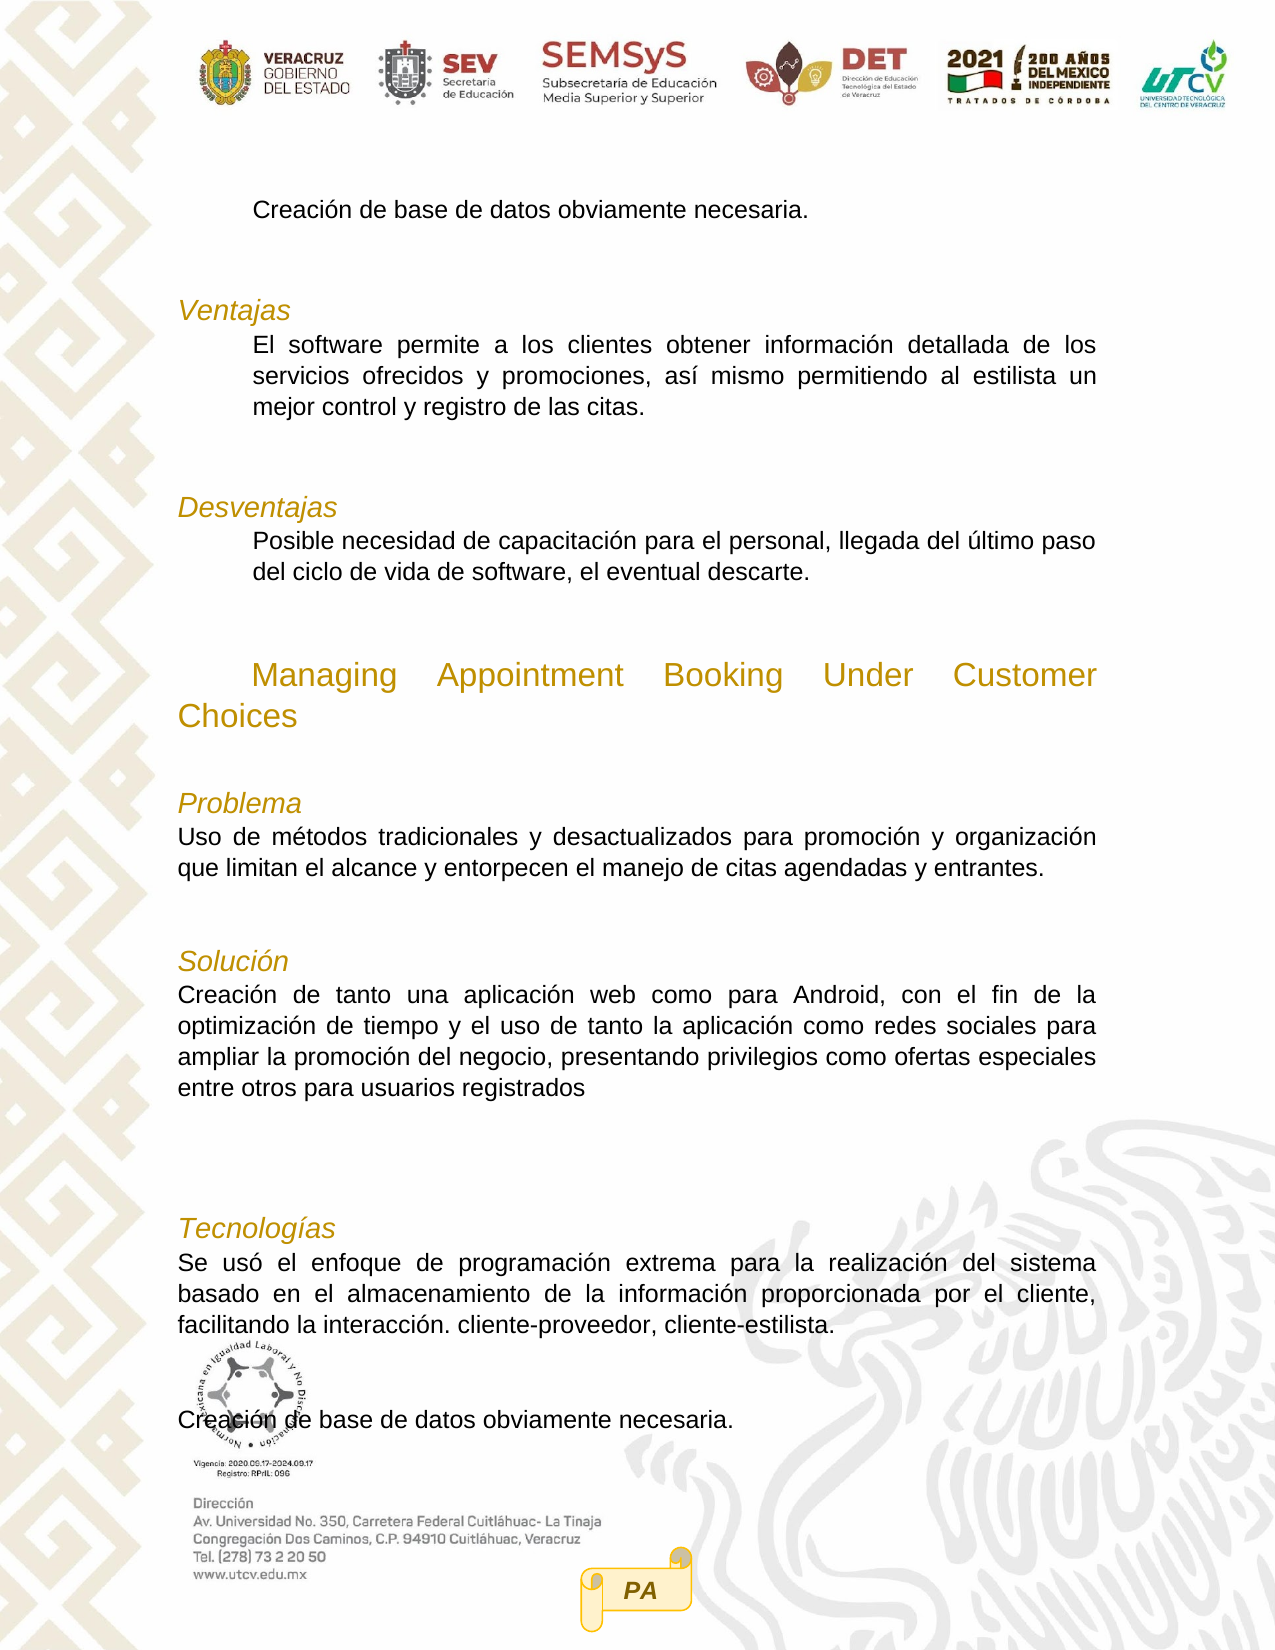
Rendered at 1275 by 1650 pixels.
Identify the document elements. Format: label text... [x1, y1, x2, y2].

text Uso de métodos tradicionales y desactualizados para promoción y organización que limitan el alcance y entorpecen el manejo de citas agendadas y entrantes. [177, 822, 1098, 882]
text Creación de tanto una aplicación web como para Android, con el fin de la optimización de tiempo y el uso de tanto la aplicación como redes sociales para ampliar la promoción del negocio, presentando privilegios como ofertas especiales entre otros para usuarios registrados [177, 980, 1098, 1102]
subtitle Desventajas [177, 490, 1098, 523]
text Creación de base de datos obviamente necesaria. [177, 1405, 1098, 1434]
subtitle Problema [177, 786, 1098, 819]
subtitle Managing Appointment Booking Under Customer Choices [177, 655, 1098, 735]
picture [0, 0, 1275, 1650]
text El software permite a los clientes obtener información detallada de los servicios ofrecidos y promociones, así mismo permitiendo al estilista un mejor control y registro de las citas. [252, 329, 1098, 420]
subtitle Solución [177, 944, 1098, 977]
subtitle Ventajas [177, 293, 1098, 327]
subtitle Tecnologías [177, 1211, 1098, 1245]
text Posible necesidad de capacitación para el personal, llegada del último paso del ciclo de vida de software, el eventual descarte. [252, 526, 1098, 586]
text Creación de base de datos obviamente necesaria. [252, 195, 1098, 224]
text Se usó el enfoque de programación extrema para la realización del sistema basado en el almacenamiento de la información proporcionada por el cliente, facilitando la interacción. cliente-proveedor, cliente-estilista. [177, 1248, 1098, 1338]
